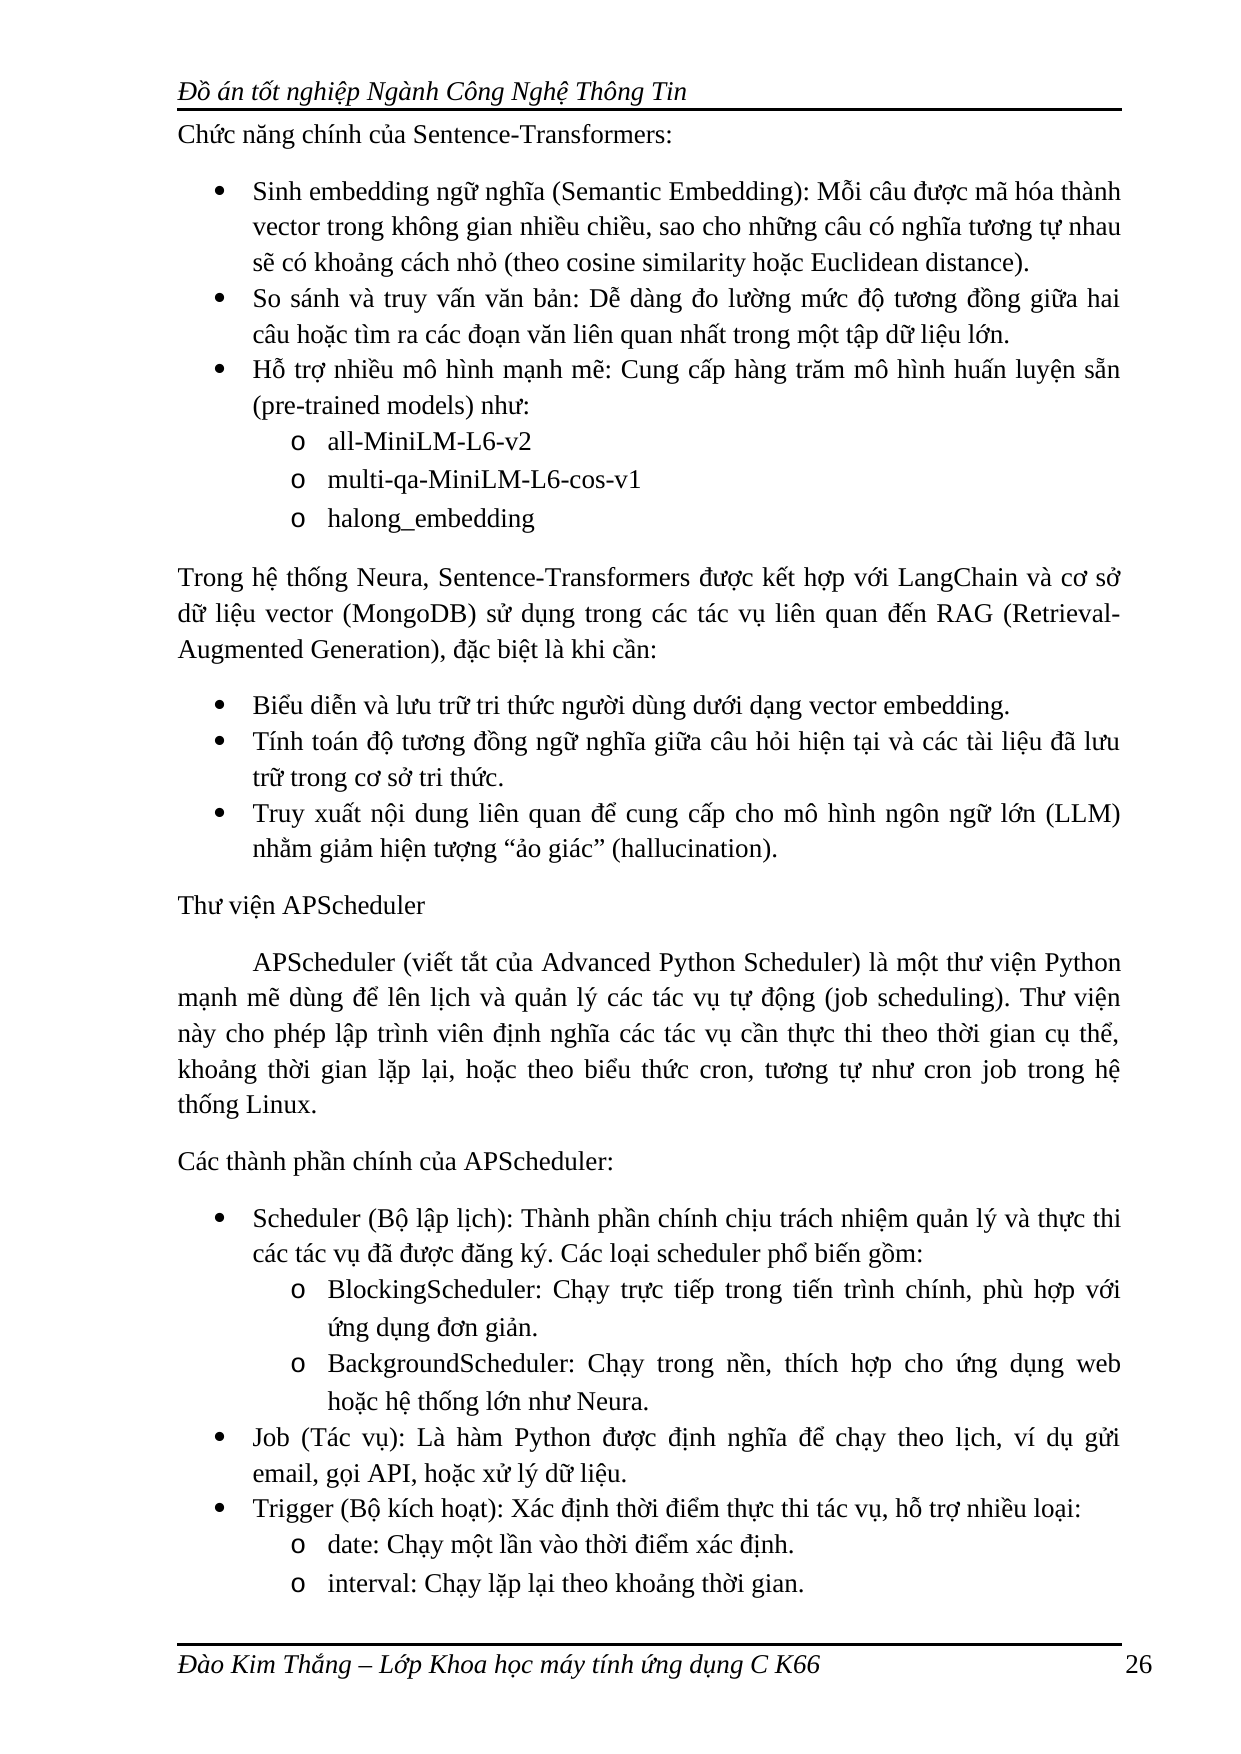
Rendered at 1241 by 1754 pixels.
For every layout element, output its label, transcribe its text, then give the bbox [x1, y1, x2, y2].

list date: Chạy một lần vào thời điểm xác định. [290, 1528, 1122, 1562]
list Job (Tác vụ): Là hàm Python được định nghĩa để chạy theo lịch, ví dụ gửi email, gọi API, hoặc xử lý dữ liệu. [215, 1421, 1122, 1488]
list So sánh và truy vấn văn bản: Dễ dàng đo lường mức độ tương đồng giữa hai câu hoặc tìm ra các đoạn văn liên quan nhất trong một tập dữ liệu lớn. [215, 282, 1122, 349]
list interval: Chạy lặp lại theo khoảng thời gian. [290, 1567, 1122, 1600]
list Tính toán độ tương đồng ngữ nghĩa giữa câu hỏi hiện tại và các tài liệu đã lưu trữ trong cơ sở tri thức. [215, 725, 1122, 792]
text Thư viện APScheduler [177, 889, 1122, 920]
list Scheduler (Bộ lập lịch): Thành phần chính chịu trách nhiệm quản lý và thực thi các tác vụ đã được đăng ký. Các loại scheduler phổ biến gồm: [215, 1202, 1122, 1269]
list Sinh embedding ngữ nghĩa (Semantic Embedding): Mỗi câu được mã hóa thành vector trong không gian nhiều chiều, sao cho những câu có nghĩa tương tự nhau sẽ có khoảng cách nhỏ (theo cosine similarity hoặc Euclidean distance). [215, 175, 1122, 277]
list BackgroundScheduler: Chạy trong nền, thích hợp cho ứng dụng web hoặc hệ thống lớn như Neura. [290, 1347, 1122, 1416]
text APScheduler (viết tắt của Advanced Python Scheduler) là một thư viện Python mạnh mẽ dùng để lên lịch và quản lý các tác vụ tự động (job scheduling). Thư viện này cho phép lập trình viên định nghĩa các tác vụ cần thực thi theo thời gian cụ thể, khoảng thời gian lặp lại, hoặc theo biểu thức cron, tương tự như cron job trong hệ thống Linux. [177, 946, 1122, 1120]
list all-MiniLM-L6-v2 [290, 425, 1122, 458]
list multi-qa-MiniLM-L6-cos-v1 [290, 463, 1122, 497]
text Trong hệ thống Neura, Sentence-Transformers được kết hợp với LangChain và cơ sở dữ liệu vector (MongoDB) sử dụng trong các tác vụ liên quan đến RAG (Retrieval-Augmented Generation), đặc biệt là khi cần: [177, 561, 1122, 664]
text Các thành phần chính của APScheduler: [177, 1145, 1122, 1176]
text Chức năng chính của Sentence-Transformers: [177, 118, 1122, 149]
list halong_embedding [290, 502, 1122, 535]
list BlockingScheduler: Chạy trực tiếp trong tiến trình chính, phù hợp với ứng dụng đơn giản. [290, 1273, 1122, 1342]
list Hỗ trợ nhiều mô hình mạnh mẽ: Cung cấp hàng trăm mô hình huấn luyện sẵn (pre-trained models) như: [215, 353, 1122, 421]
list Biểu diễn và lưu trữ tri thức người dùng dưới dạng vector embedding. [215, 689, 1122, 721]
list Trigger (Bộ kích hoạt): Xác định thời điểm thực thi tác vụ, hỗ trợ nhiều loại: [215, 1492, 1122, 1524]
list Truy xuất nội dung liên quan để cung cấp cho mô hình ngôn ngữ lớn (LLM) nhằm giảm hiện tượng “ảo giác” (hallucination). [215, 797, 1122, 864]
